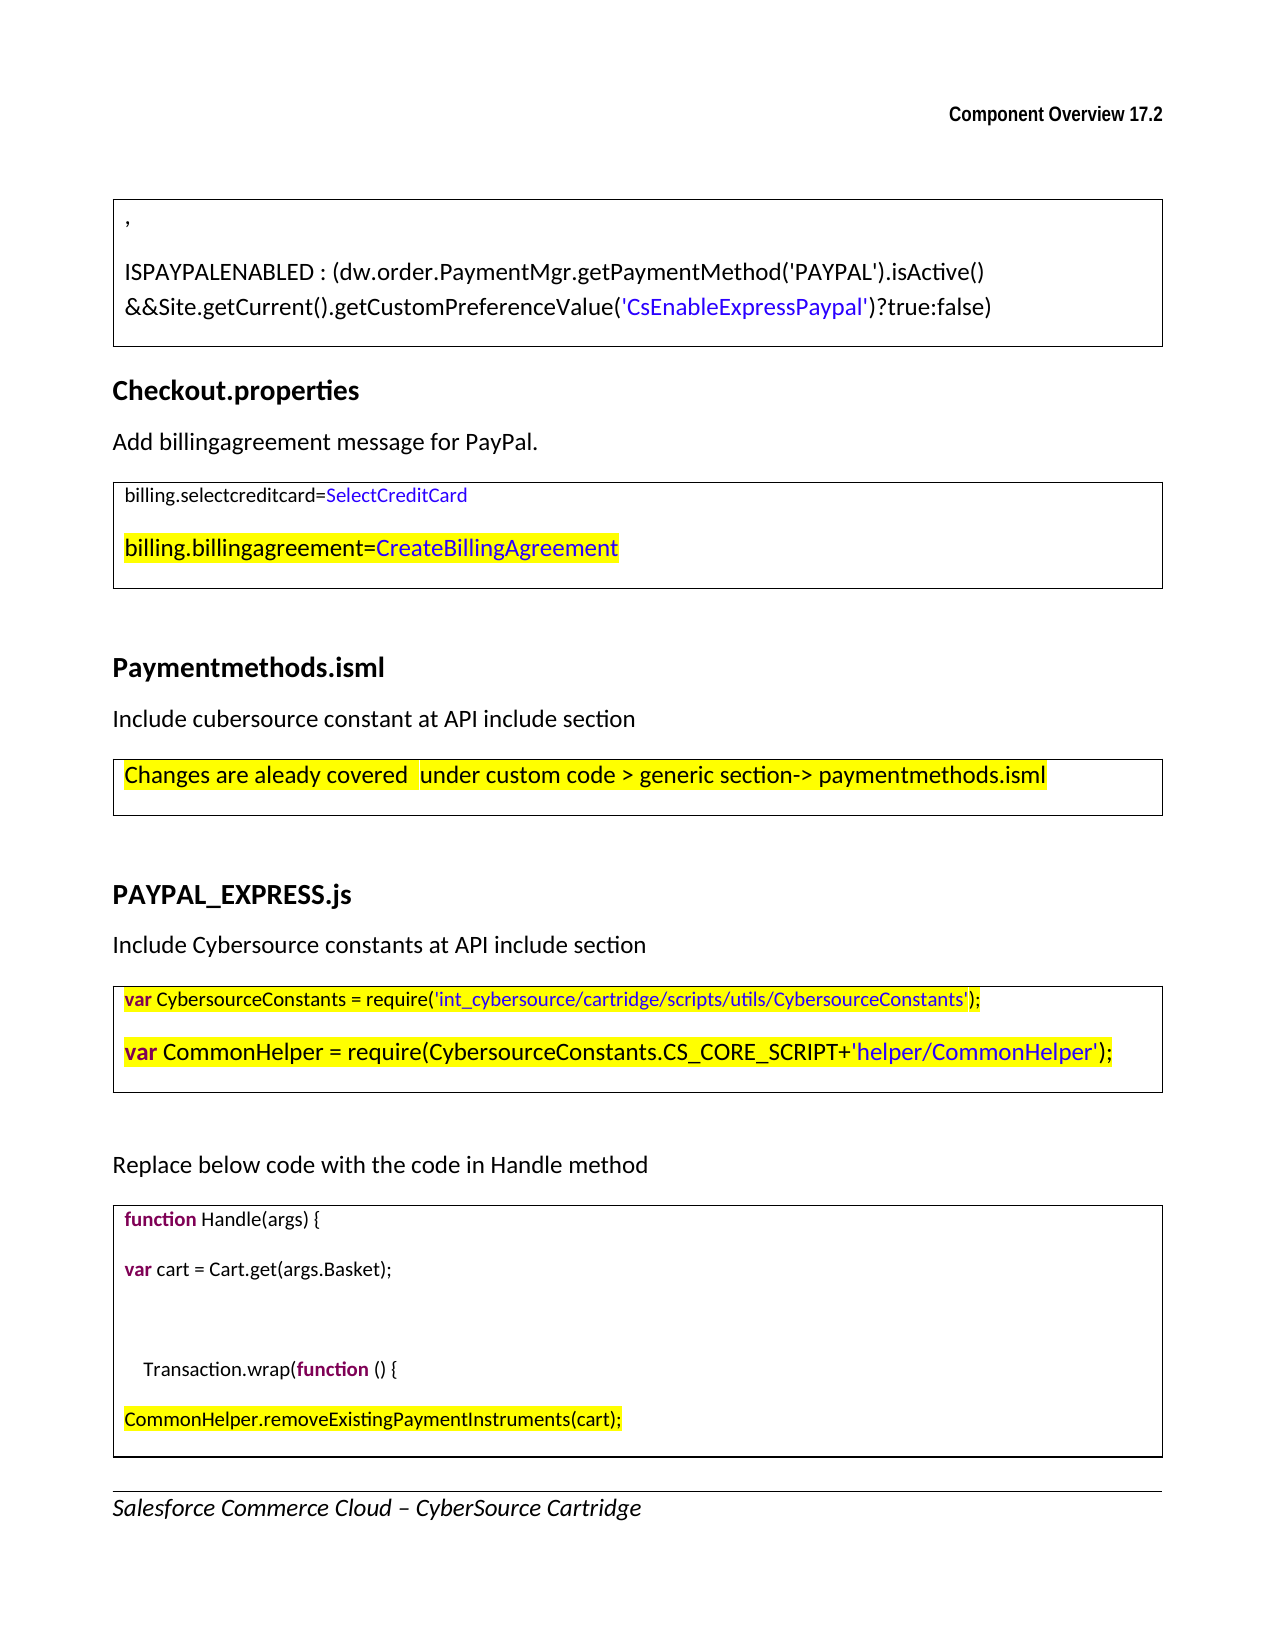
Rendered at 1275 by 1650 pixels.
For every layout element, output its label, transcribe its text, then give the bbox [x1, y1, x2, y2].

subtitle Checkout.properties [112, 372, 1162, 408]
text Include cubersource constant at API include section [112, 703, 1162, 733]
text Include Cybersource constants at API include section [112, 930, 1162, 960]
subtitle PAYPAL_EXPRESS.js [112, 876, 1162, 912]
table_header var CybersourceConstants = require('int_cybersource/cartridge/scripts/utils/CybersourceConstants'); var CommonHelper = require(CybersourceConstants.CS_CORE_SCRIPT+'helper/CommonHelper'); [114, 987, 1162, 1092]
text Replace below code with the code in Handle method [112, 1149, 1162, 1179]
text Add billingagreement message for PayPal. [112, 426, 1162, 456]
table_header , ISPAYPALENABLED : (dw.order.PaymentMgr.getPaymentMethod('PAYPAL').isActive() &&Site.getCurrent().getCustomPreferenceValue('CsEnableExpressPaypal')?true:false) [114, 200, 1162, 346]
subtitle Paymentmethods.isml [112, 649, 1162, 685]
table_header billing.selectcreditcard=SelectCreditCard billing.billingagreement=CreateBillingAgreement [114, 483, 1162, 588]
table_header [114, 1206, 1162, 1456]
table_header Changes are aleady covered under custom code > generic section-> paymentmethods.isml [114, 760, 1162, 815]
